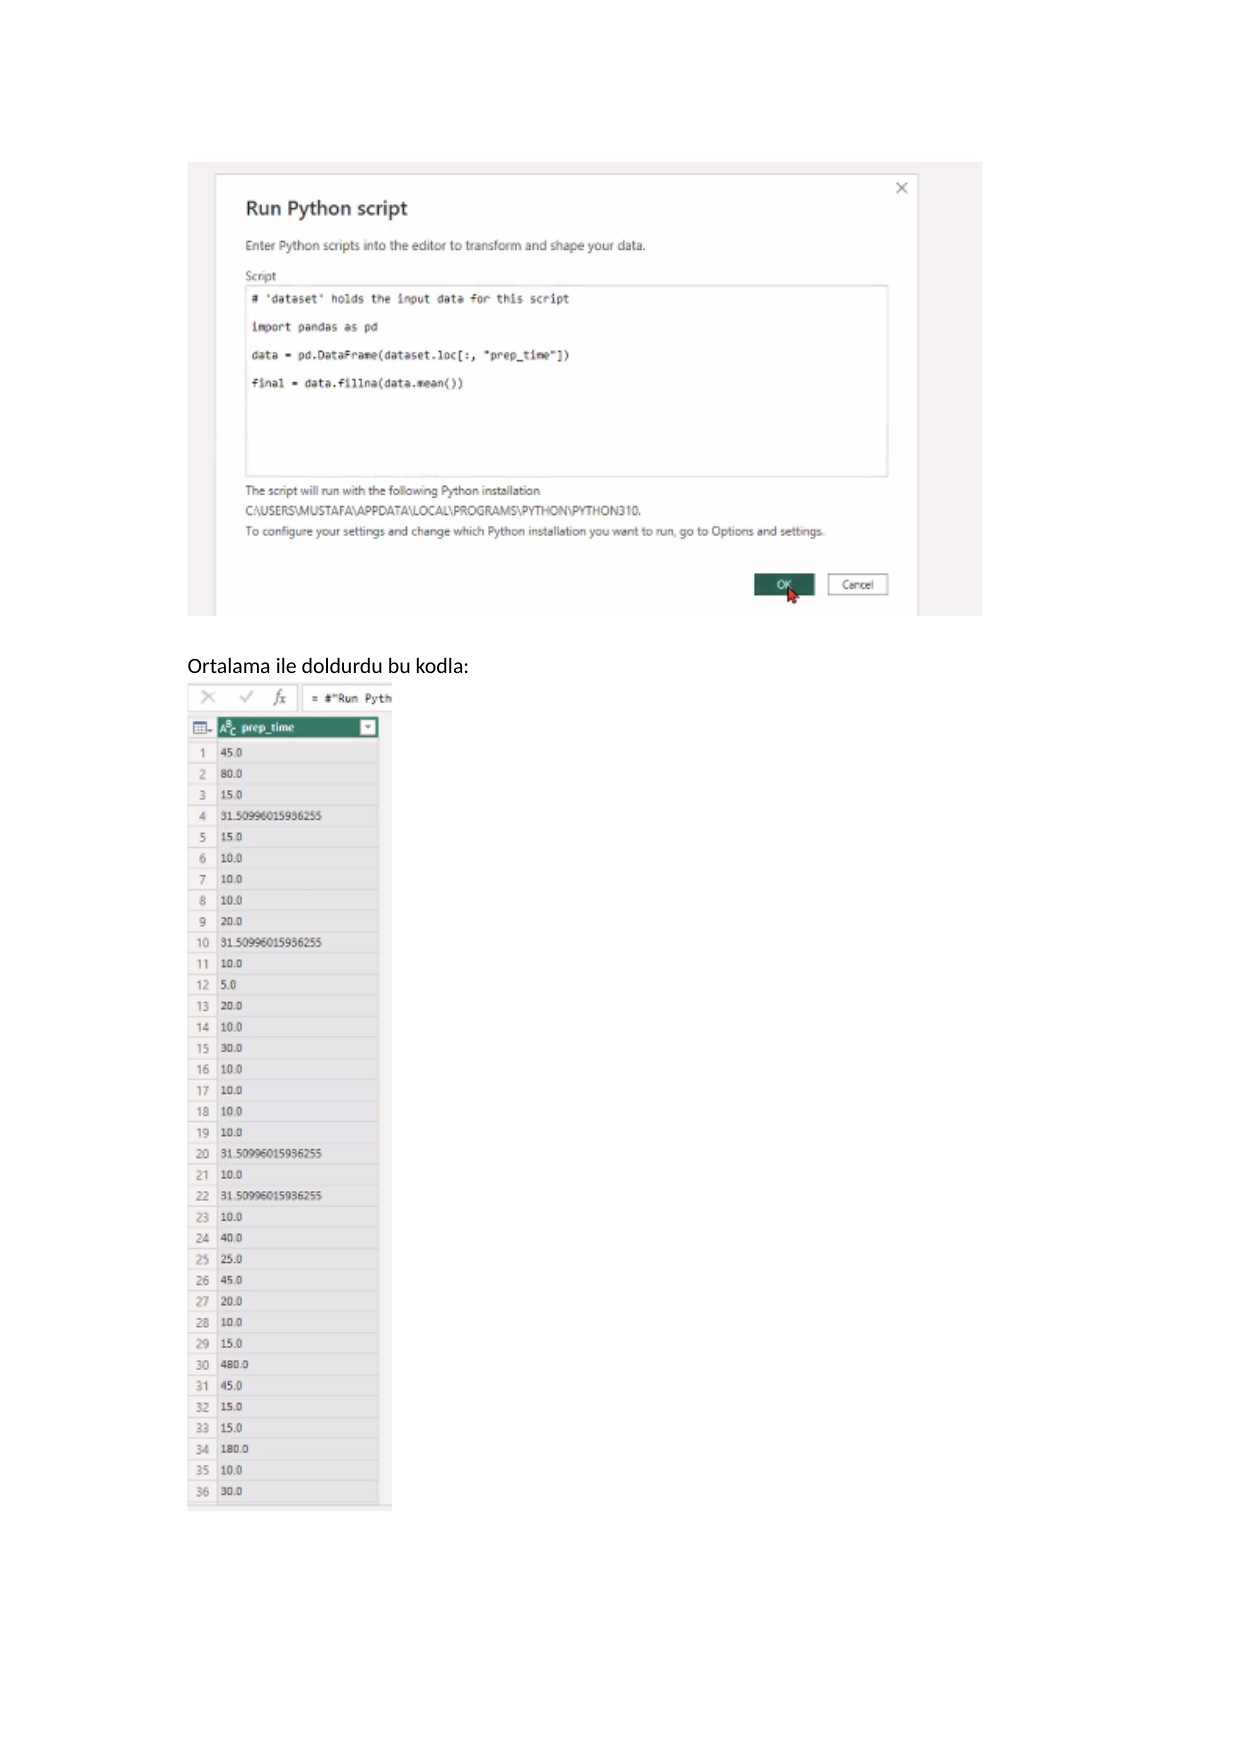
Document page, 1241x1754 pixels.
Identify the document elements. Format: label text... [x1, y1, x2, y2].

text Ortalama ile doldurdu bu kodla: [187, 649, 1053, 682]
picture [187, 682, 393, 1511]
picture [187, 162, 983, 616]
